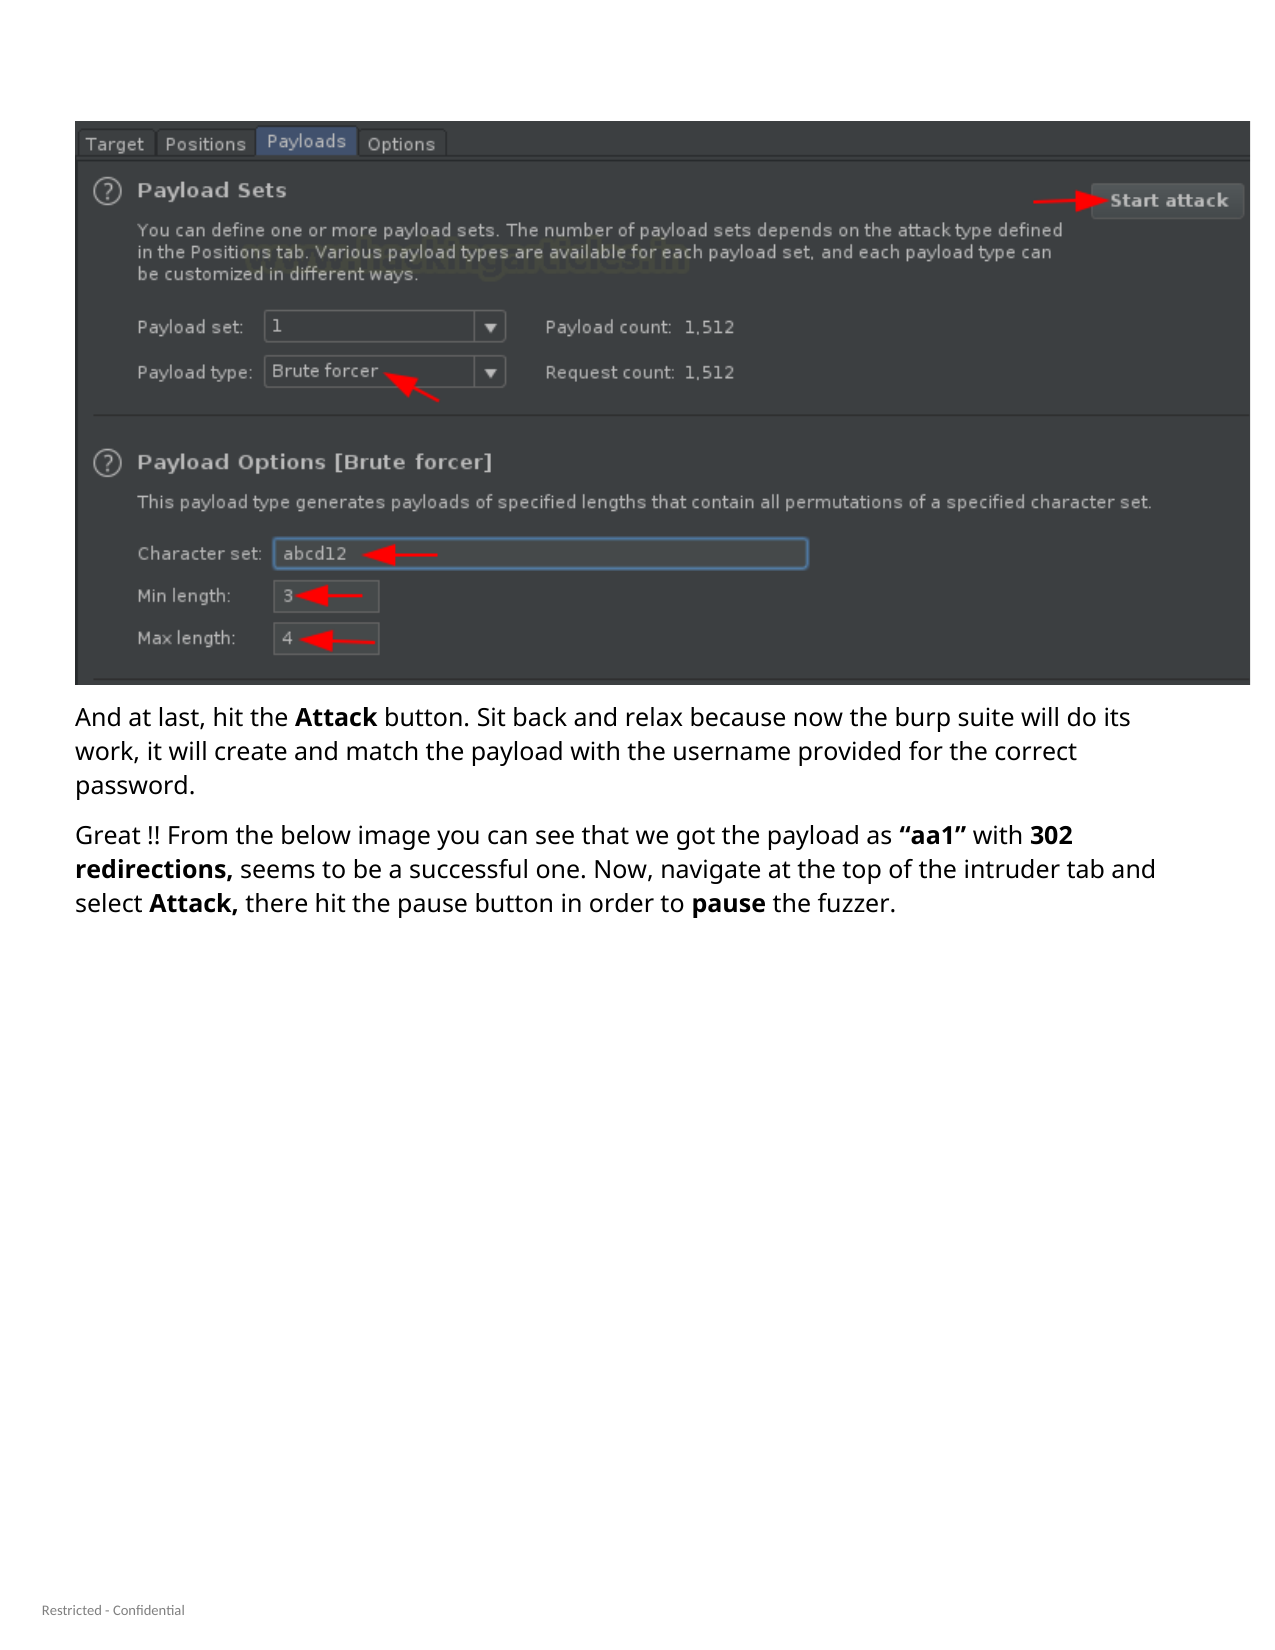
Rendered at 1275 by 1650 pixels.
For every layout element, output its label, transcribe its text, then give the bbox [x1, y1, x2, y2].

text Great !! From the below image you can see that we got the payload as “aa1” with 302 redirections, seems to be a successful one. Now, navigate at the top of the intruder tab and select Attack, there hit the pause button in order to pause the fuzzer. [75, 818, 1200, 920]
picture [75, 121, 1250, 685]
text And at last, hit the Attack button. Sit back and relax because now the burp suite will do its work, it will create and match the payload with the username provided for the correct password. [75, 700, 1200, 802]
